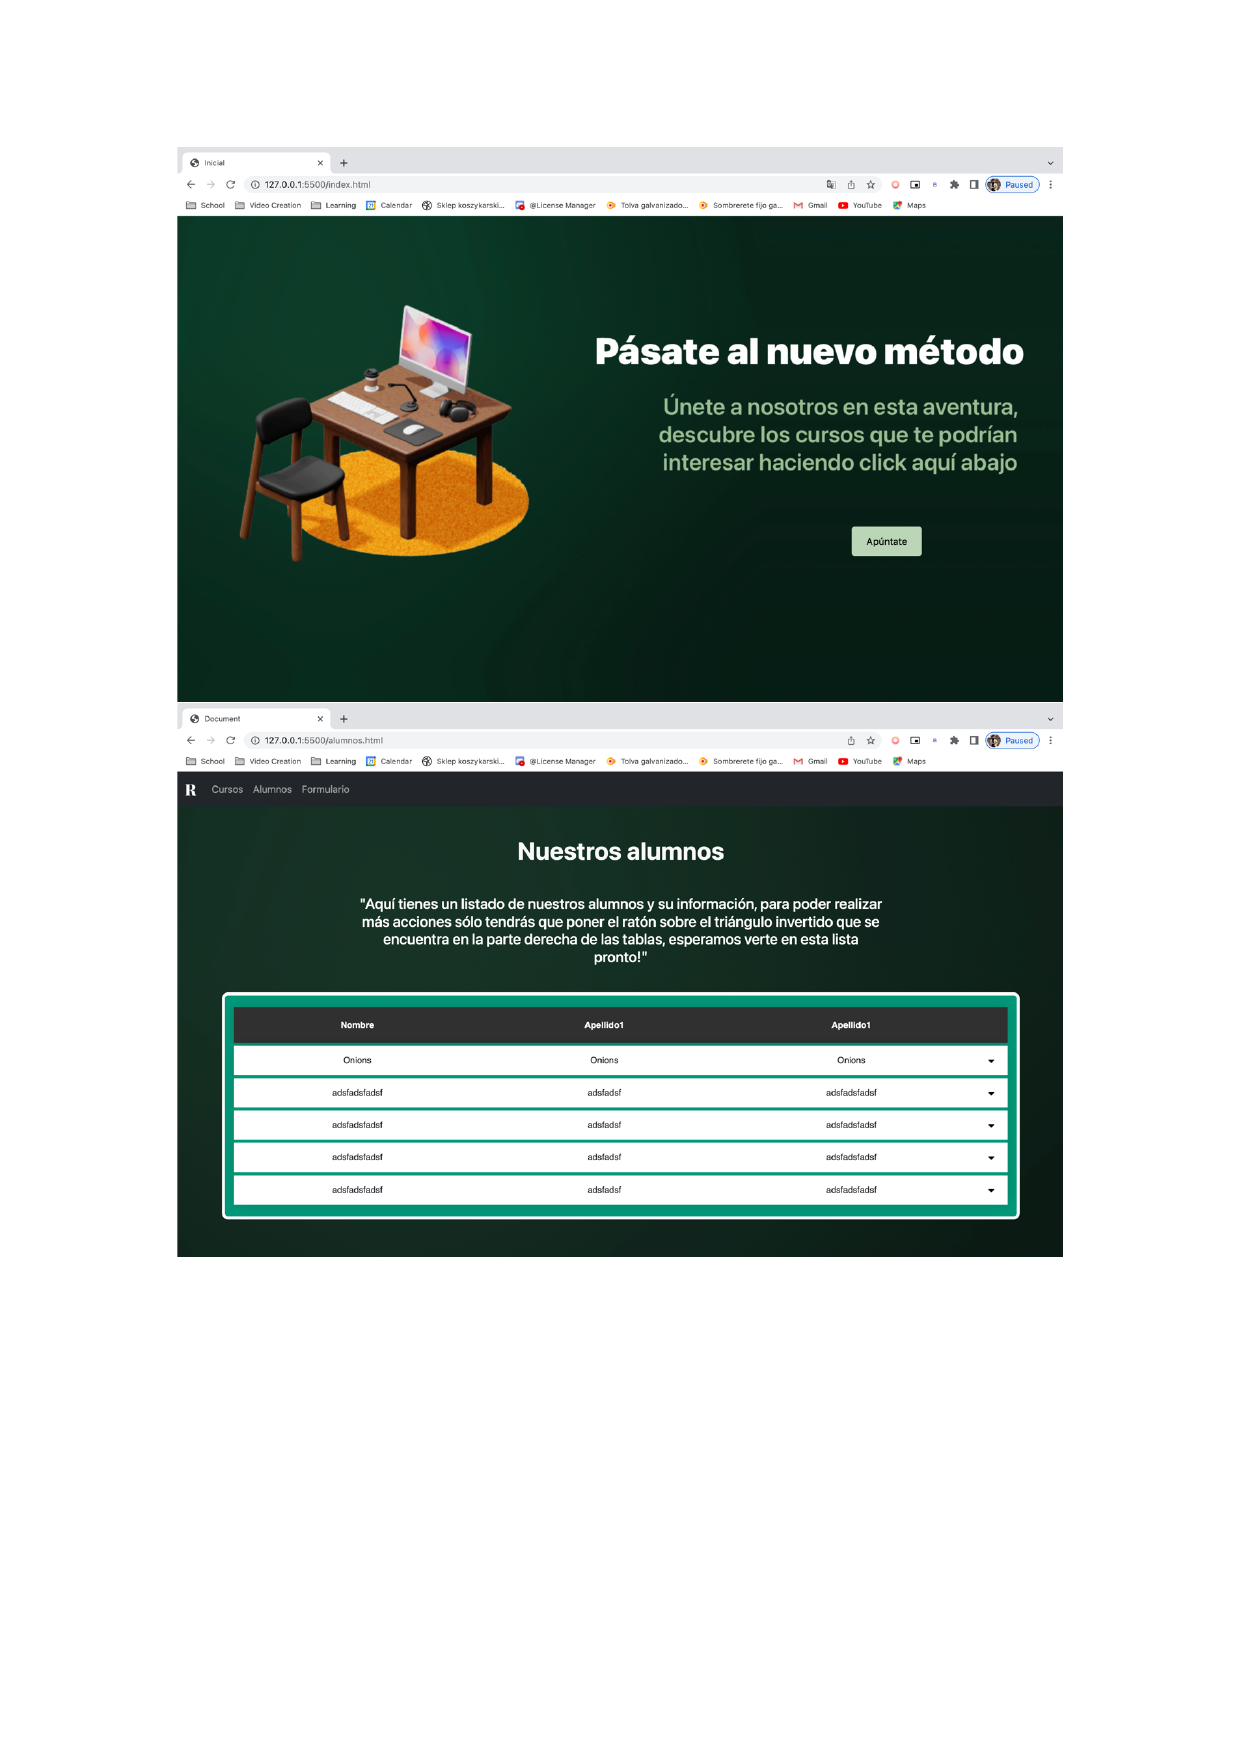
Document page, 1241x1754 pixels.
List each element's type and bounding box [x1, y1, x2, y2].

picture [177, 703, 1063, 1257]
picture [177, 147, 1063, 702]
